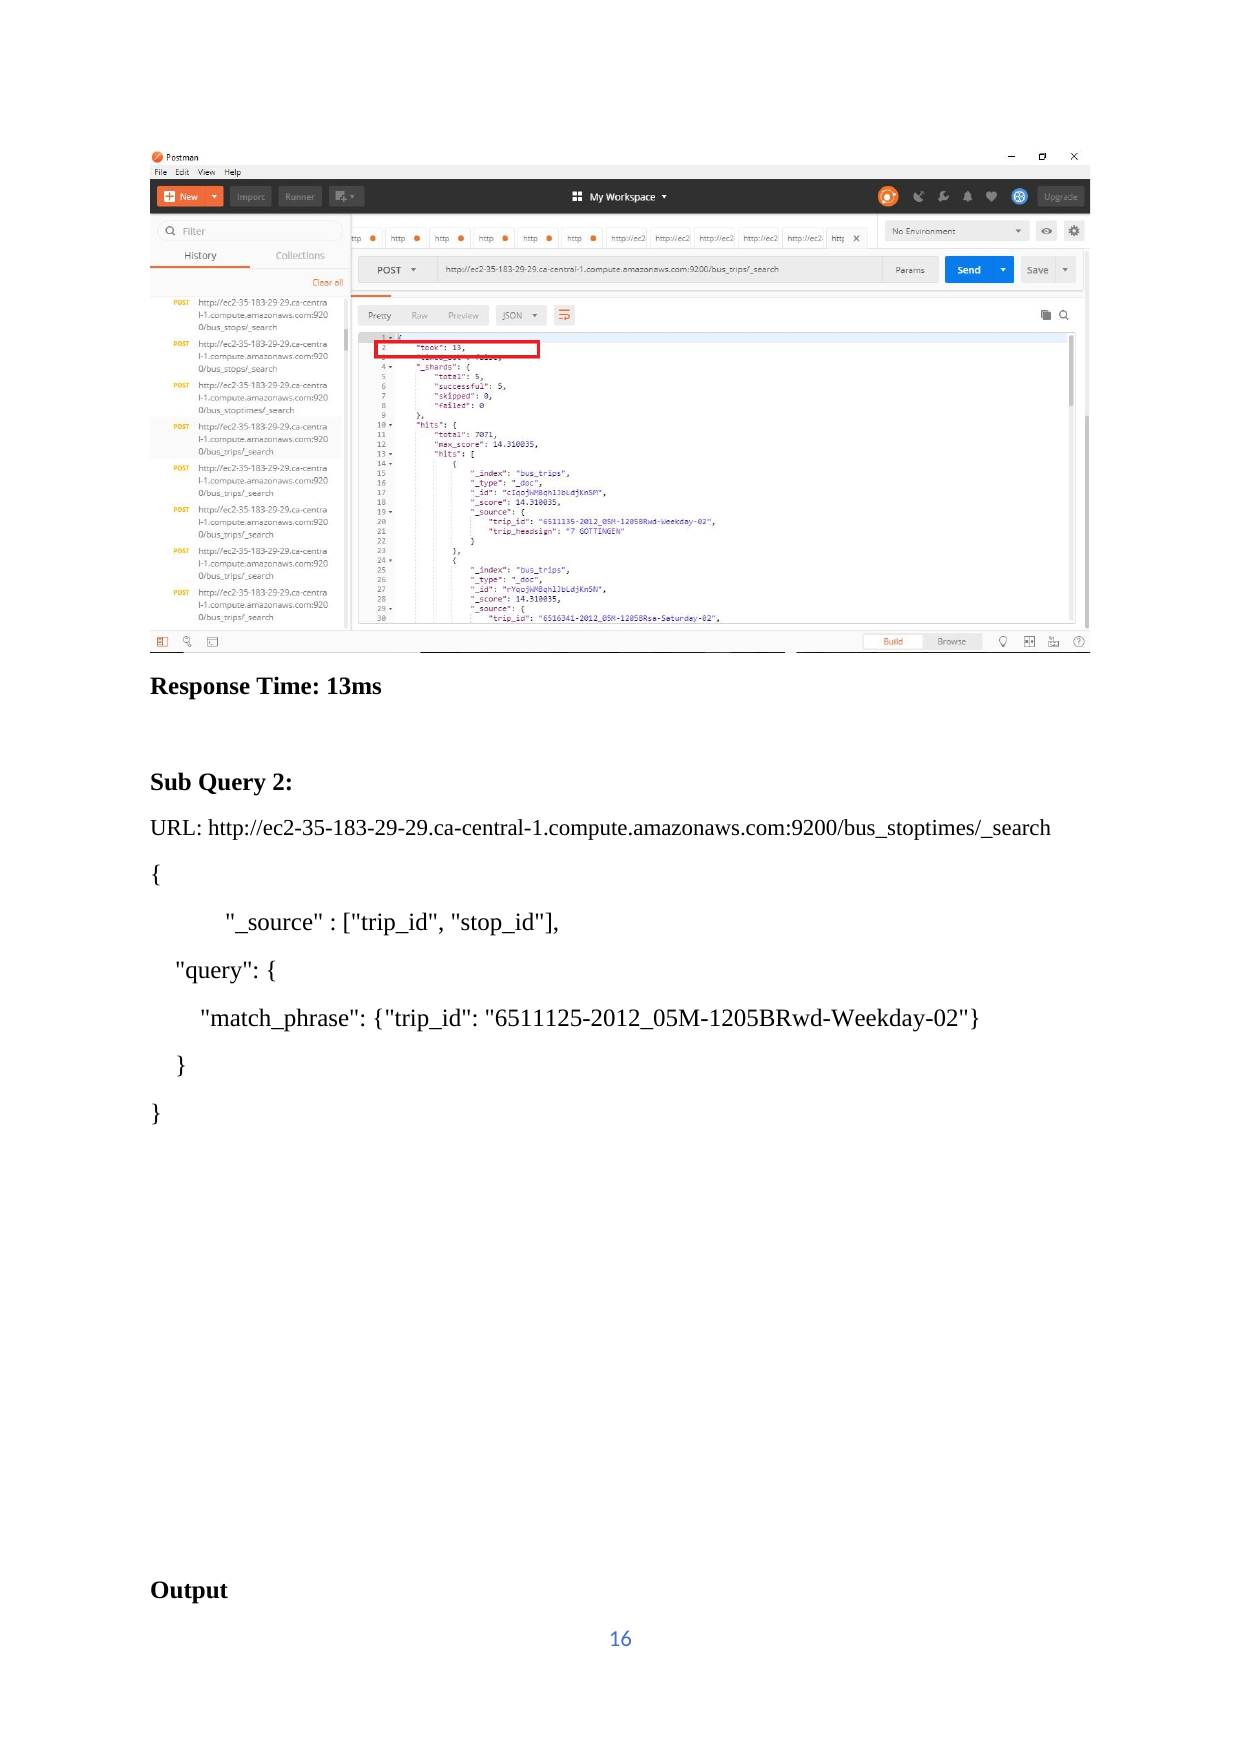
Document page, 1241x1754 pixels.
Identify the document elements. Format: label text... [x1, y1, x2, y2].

text Sub Query 2: [150, 767, 1090, 795]
text } [150, 1050, 1090, 1079]
text Output [150, 1575, 1090, 1604]
text "_source" : ["trip_id", "stop_id"], [150, 907, 1090, 936]
text } [150, 1098, 1090, 1127]
text { [150, 859, 1090, 888]
text URL: http://ec2-35-183-29-29.ca-central-1.compute.amazonaws.com:9200/bus_stoptimes/_search [150, 814, 1090, 841]
text Response Time: 13ms [150, 671, 1090, 700]
text "match_phrase": {"trip_id": "6511125-2012_05M-1205BRwd-Weekday-02"} [150, 1003, 1090, 1031]
text "query": { [150, 955, 1090, 984]
picture [150, 150, 1091, 653]
